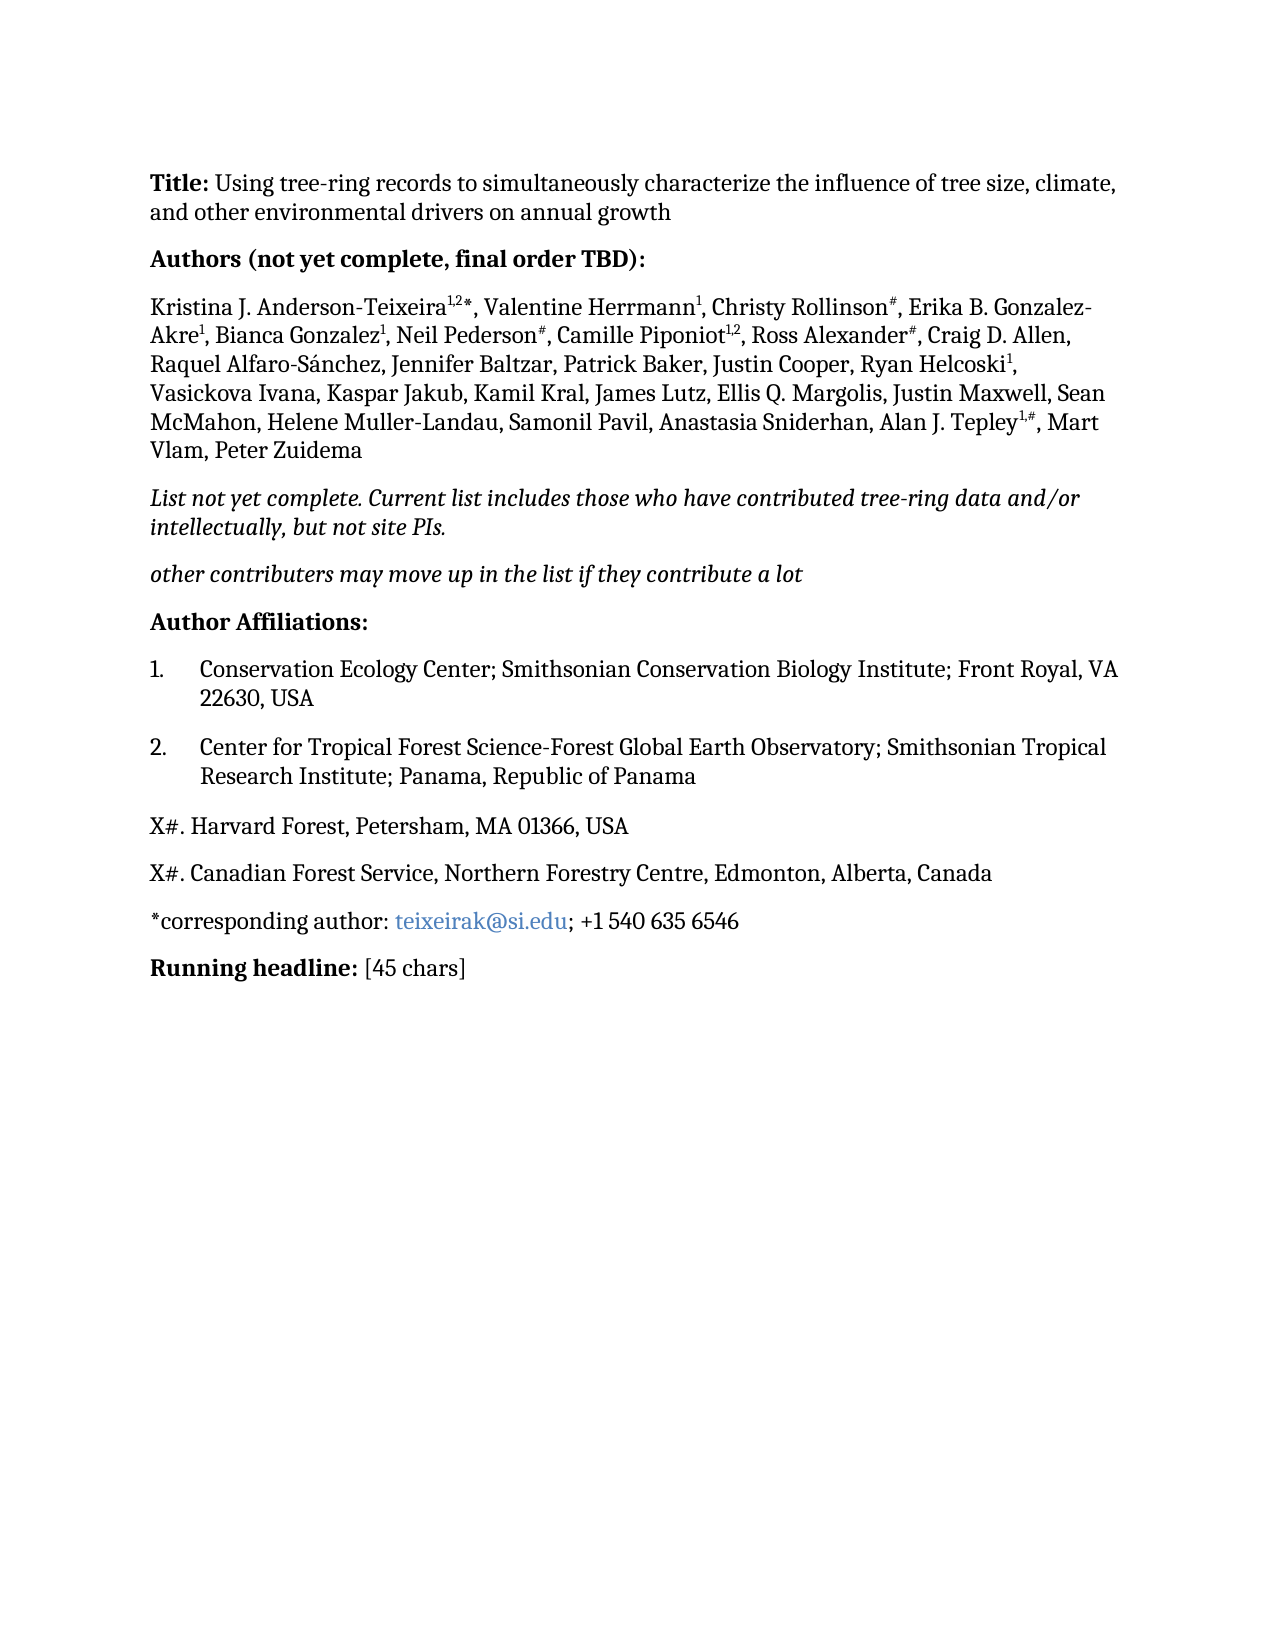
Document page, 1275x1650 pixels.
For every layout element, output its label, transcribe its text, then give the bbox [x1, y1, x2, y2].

text X#. Canadian Forest Service, Northern Forestry Centre, Edmonton, Alberta, Canada [150, 859, 1125, 888]
text Title: Using tree-ring records to simultaneously characterize the influence of tree size, climate, and other environmental drivers on annual growth [150, 169, 1125, 226]
text Kristina J. Anderson-Teixeira1,2*, Valentine Herrmann1, Christy Rollinson#, Erika B. Gonzalez-Akre1, Bianca Gonzalez1, Neil Pederson#, Camille Piponiot1,2, Ross Alexander#, Craig D. Allen, Raquel Alfaro-Sánchez, Jennifer Baltzar, Patrick Baker, Justin Cooper, Ryan Helcoski1, Vasickova Ivana, Kaspar Jakub, Kamil Kral, James Lutz, Ellis Q. Margolis, Justin Maxwell, Sean McMahon, Helene Muller-Landau, Samonil Pavil, Anastasia Sniderhan, Alan J. Tepley1,#, Mart Vlam, Peter Zuidema [150, 292, 1125, 465]
list Center for Tropical Forest Science-Forest Global Earth Observatory; Smithsonian Tropical Research Institute; Panama, Republic of Panama [150, 733, 1125, 791]
text X#. Harvard Forest, Petersham, MA 01366, USA [150, 812, 1125, 840]
text other contributers may move up in the list if they contribute a lot [150, 560, 1125, 589]
list Conservation Ecology Center; Smithsonian Conservation Biology Institute; Front Royal, VA 22630, USA [150, 655, 1125, 712]
text List not yet complete. Current list includes those who have contributed tree-ring data and/or intellectually, but not site PIs. [150, 484, 1125, 541]
text *corresponding author: teixeirak@si.edu; +1 540 635 6546 [150, 907, 1125, 935]
text Running headline: [45 chars] [150, 954, 1125, 983]
text Authors (not yet complete, final order TBD): [150, 245, 1125, 274]
text Author Affiliations: [150, 607, 1125, 636]
